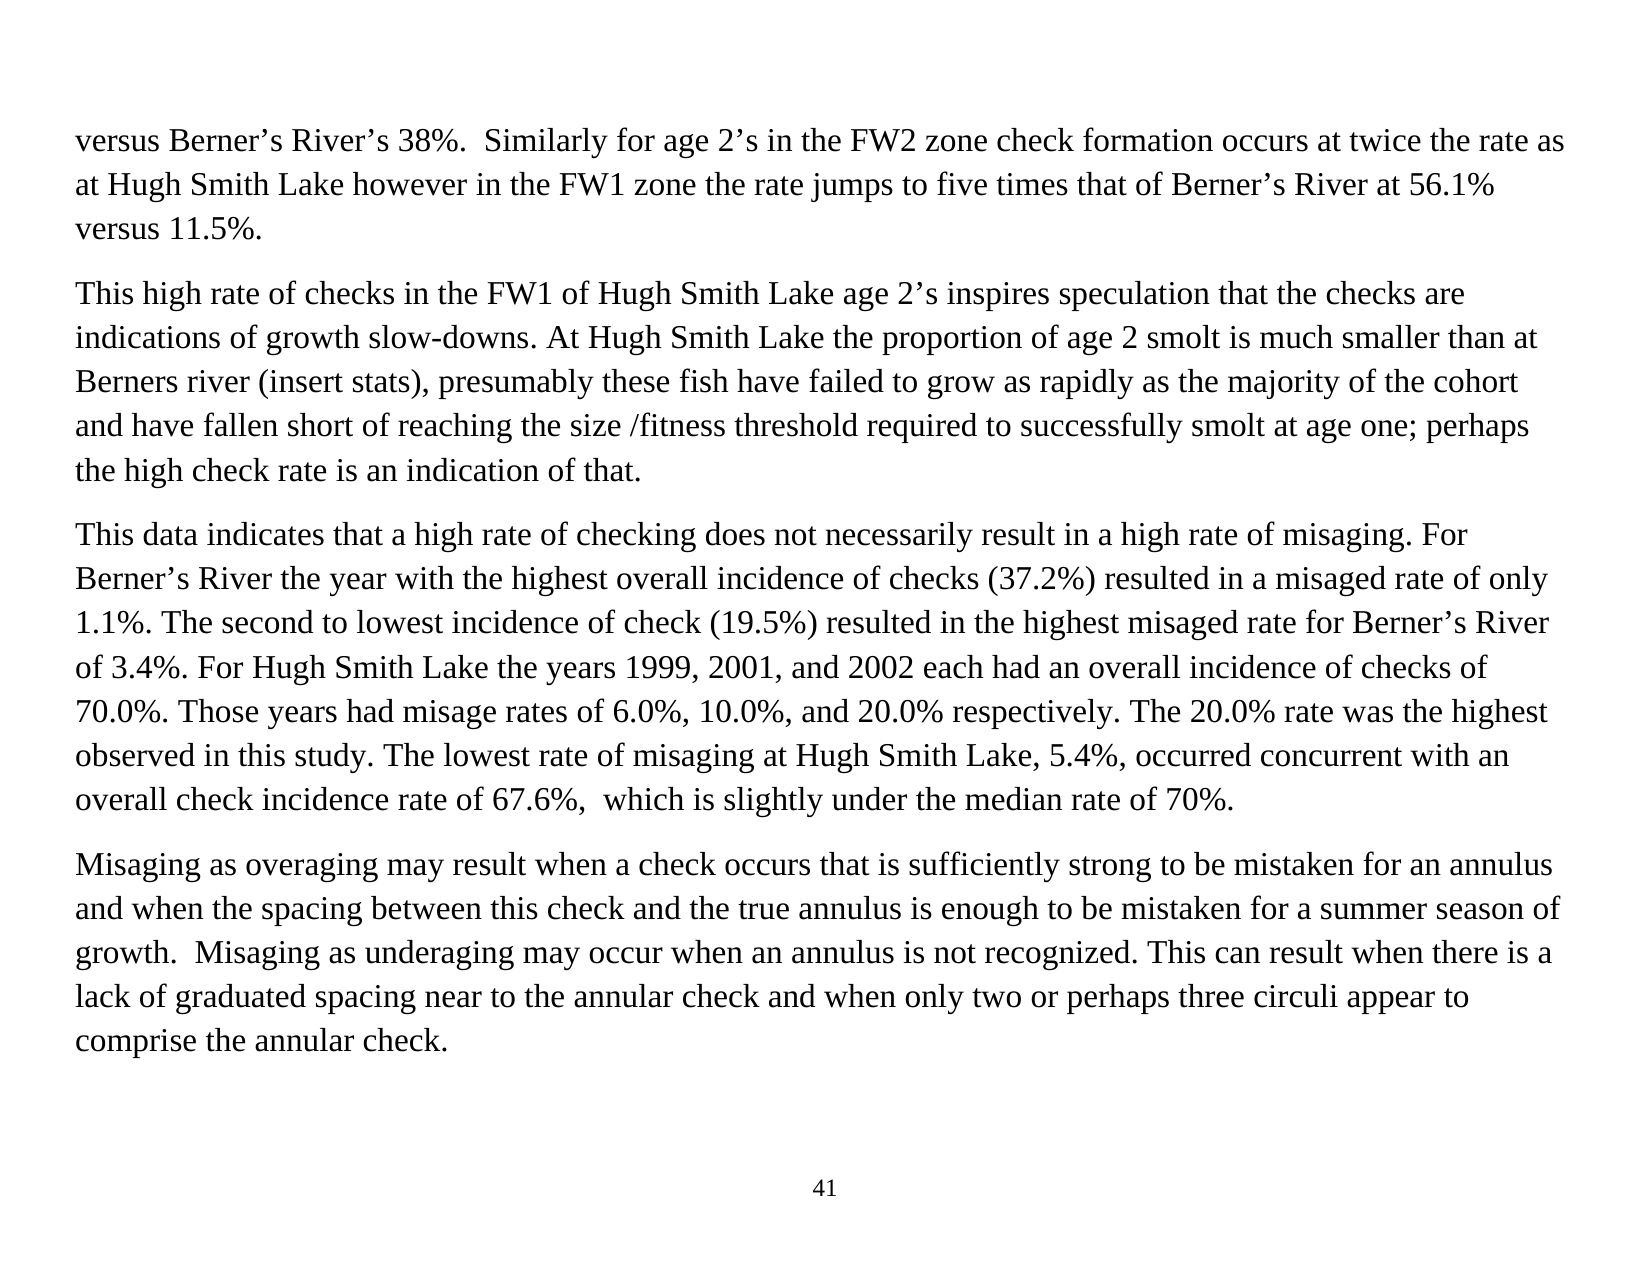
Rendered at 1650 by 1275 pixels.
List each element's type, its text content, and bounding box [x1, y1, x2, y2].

text This high rate of checks in the FW1 of Hugh Smith Lake age 2’s inspires speculation that the checks are indications of growth slow-downs. At Hugh Smith Lake the proportion of age 2 smolt is much smaller than at Berners river (insert stats), presumably these fish have failed to grow as rapidly as the majority of the cohort and have fallen short of reaching the size /fitness threshold required to successfully smolt at age one; perhaps the high check rate is an indication of that. [75, 273, 1575, 488]
text This data indicates that a high rate of checking does not necessarily result in a high rate of misaging. For Berner’s River the year with the highest overall incidence of checks (37.2%) resulted in a misaged rate of only 1.1%. The second to lowest incidence of check (19.5%) resulted in the highest misaged rate for Berner’s River of 3.4%. For Hugh Smith Lake the years 1999, 2001, and 2002 each had an overall incidence of checks of 70.0%. Those years had misage rates of 6.0%, 10.0%, and 20.0% respectively. The 20.0% rate was the highest observed in this study. The lowest rate of misaging at Hugh Smith Lake, 5.4%, occurred concurrent with an overall check incidence rate of 67.6%, which is slightly under the median rate of 70%. [75, 515, 1575, 817]
text Misaging as overaging may result when a check occurs that is sufficiently strong to be mistaken for an annulus and when the spacing between this check and the true annulus is enough to be mistaken for a summer season of growth. Misaging as underaging may occur when an annulus is not recognized. This can result when there is a lack of graduated spacing near to the annular check and when only two or perhaps three circuli appear to comprise the annular check. [75, 844, 1575, 1058]
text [75, 121, 1575, 247]
